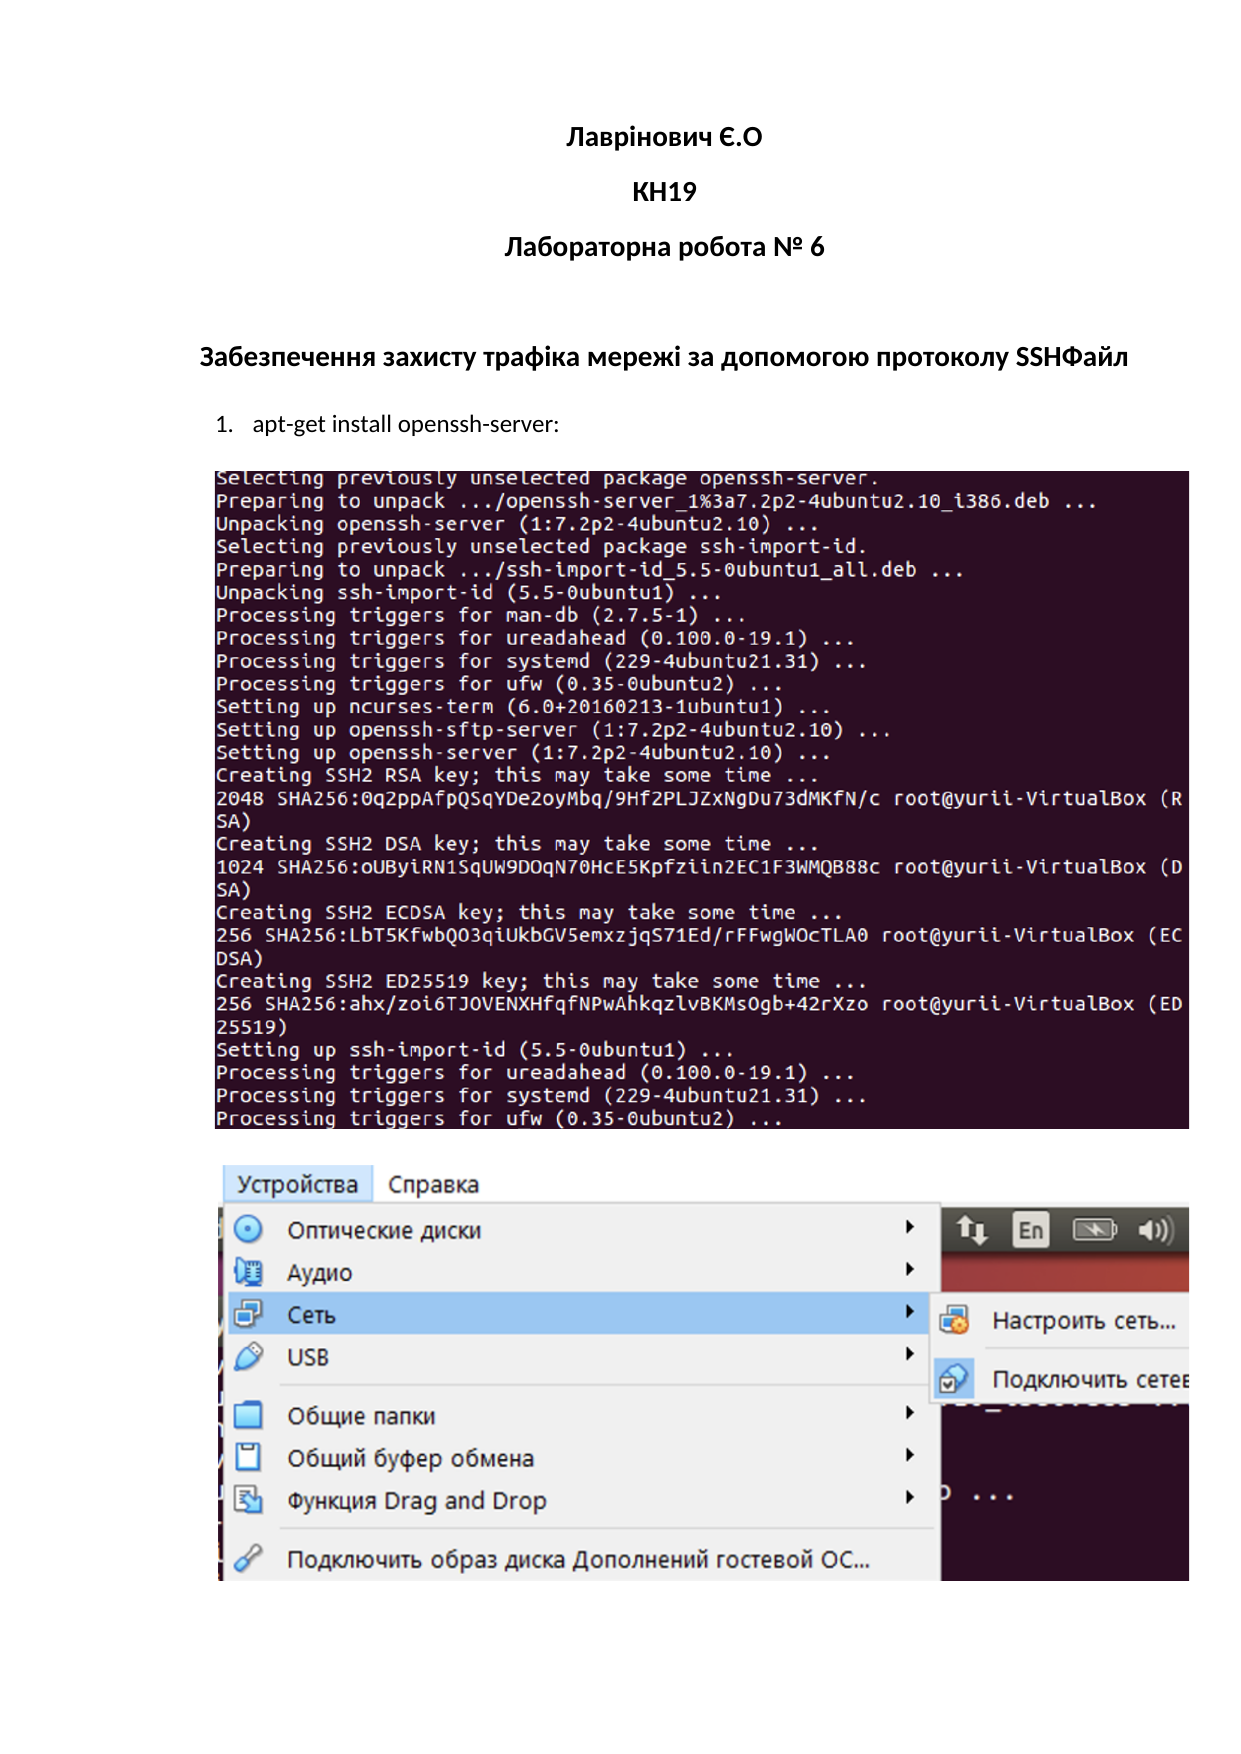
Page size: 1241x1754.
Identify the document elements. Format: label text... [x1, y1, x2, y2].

text Забезпечення захисту трафіка мережі за допомогою протоколу SSHФайл [177, 338, 1152, 374]
picture [214, 471, 1190, 1129]
text КН19 [177, 173, 1152, 209]
text Лабораторна робота № 6 [177, 228, 1152, 264]
text Лаврінович Є.О [177, 118, 1152, 154]
list apt-get install openssh-server: [215, 409, 1152, 439]
picture [214, 1158, 1190, 1581]
